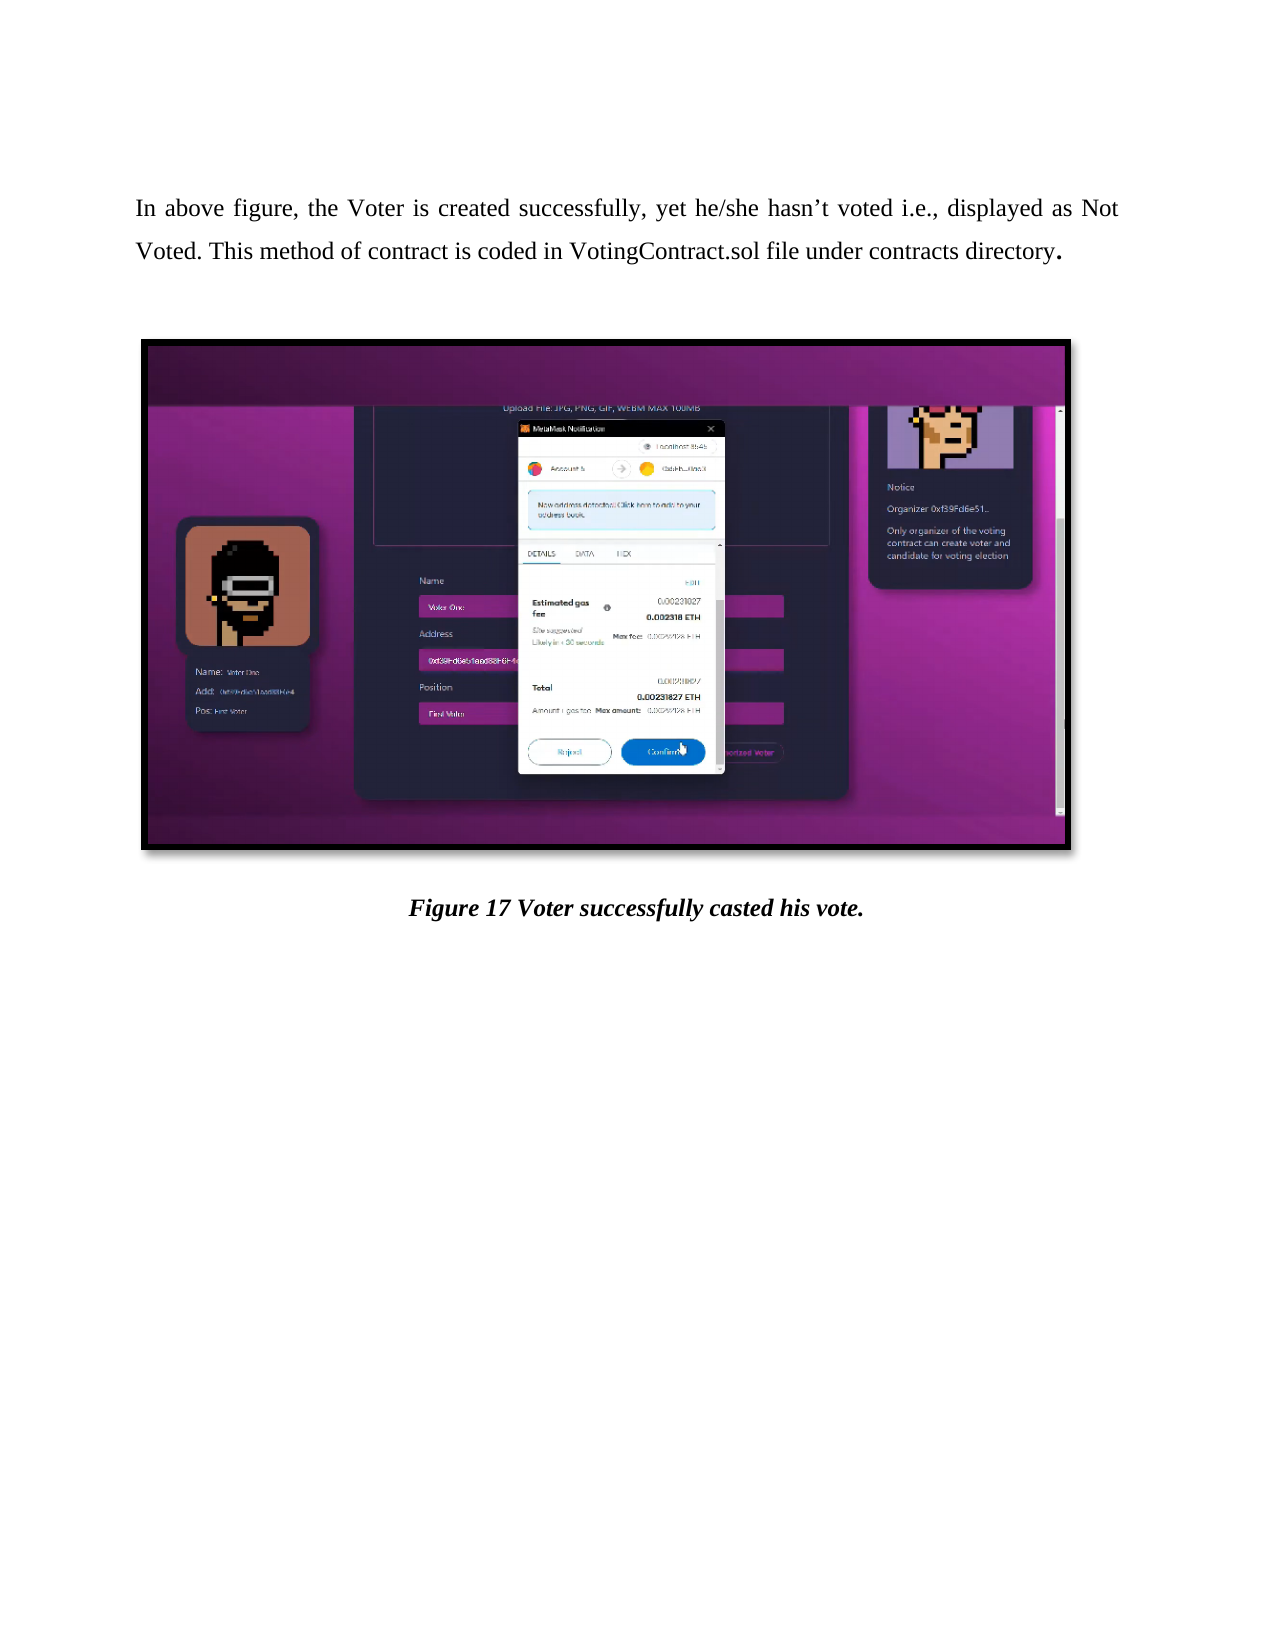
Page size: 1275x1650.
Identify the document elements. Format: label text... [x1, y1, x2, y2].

text Figure 17 Voter successfully casted his vote. [150, 893, 1125, 921]
picture [148, 346, 1065, 844]
text In above figure, the Voter is created successfully, yet he/she hasn’t voted i.e., displayed as Not Voted. This method of contract is coded in VotingContract.sol file under contracts directory. [135, 150, 1120, 265]
